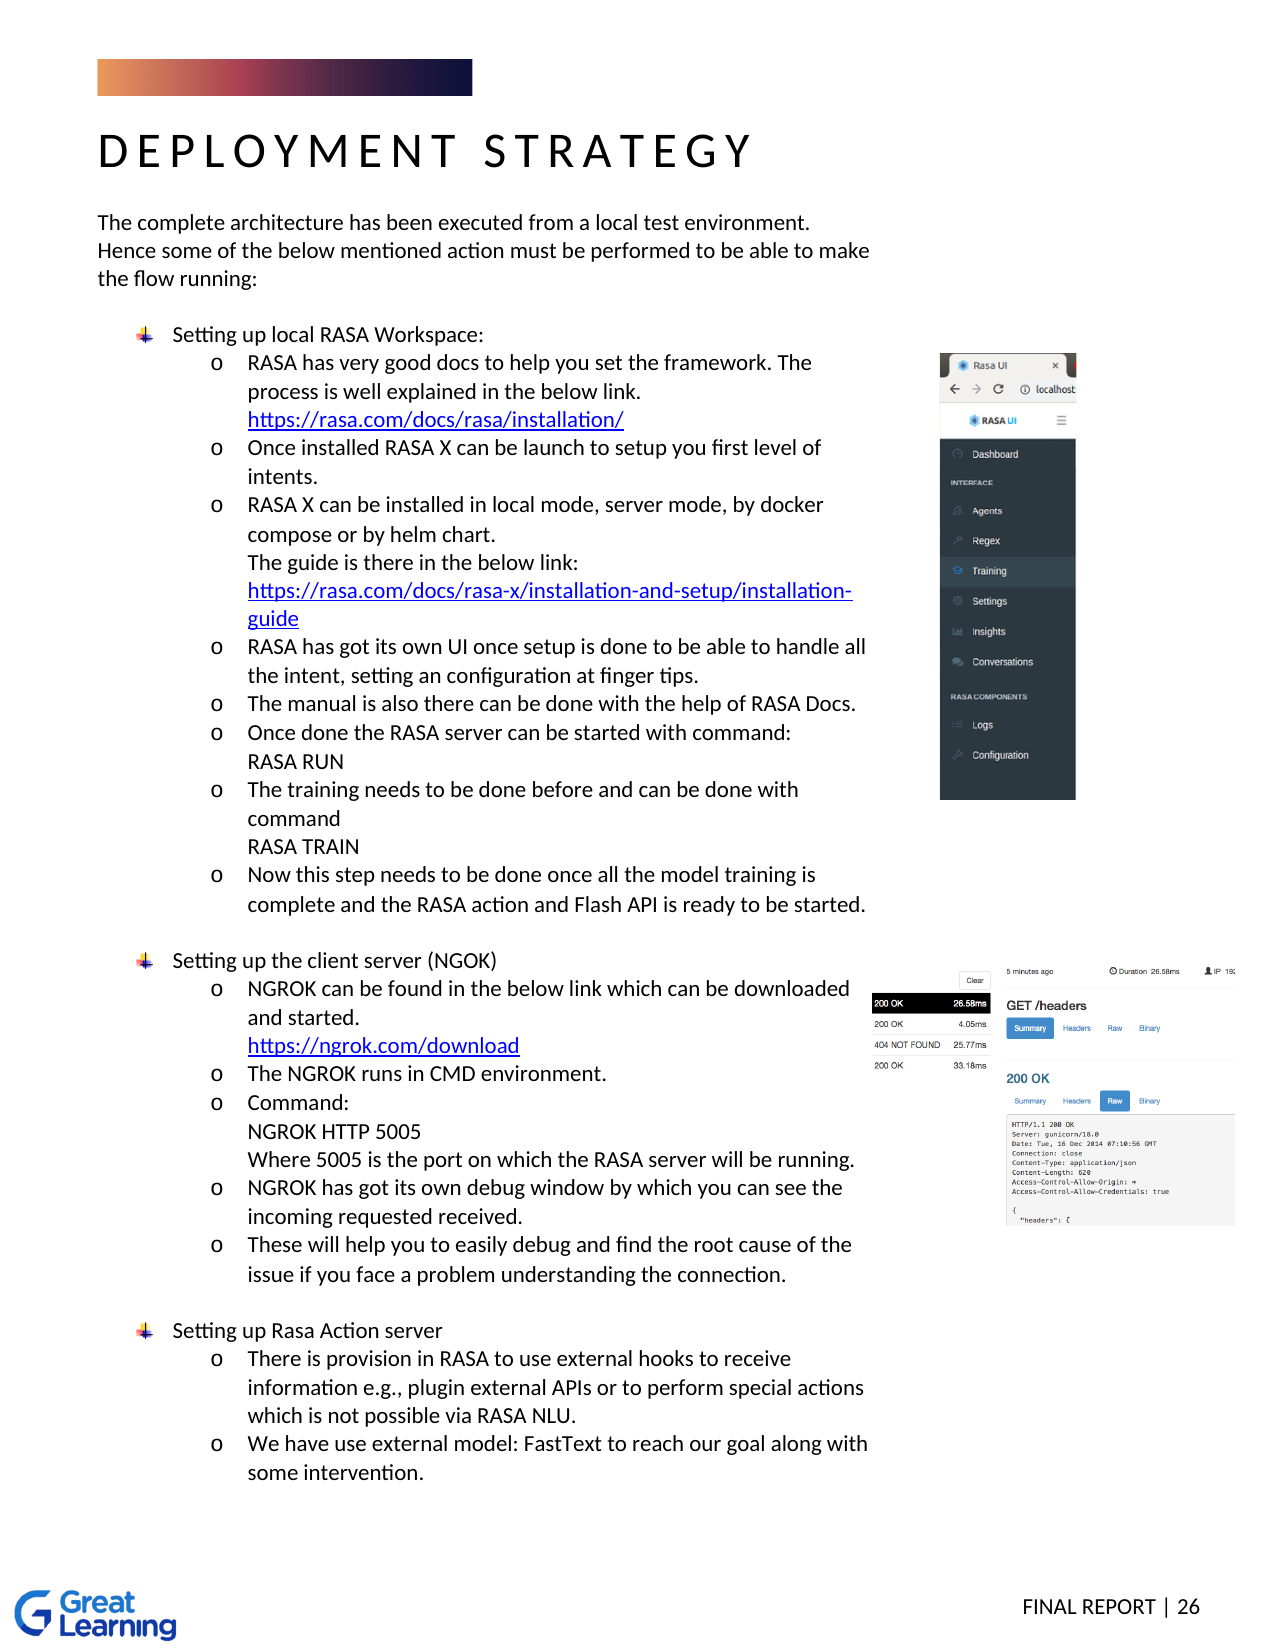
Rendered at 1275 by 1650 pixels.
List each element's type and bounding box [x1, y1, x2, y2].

picture [136, 951, 153, 969]
picture [136, 1321, 153, 1339]
picture [872, 961, 1236, 1226]
table_cell [75, 59, 1200, 1570]
picture [136, 325, 153, 343]
picture [97, 59, 473, 96]
picture [13, 1583, 179, 1645]
picture [939, 353, 1077, 800]
